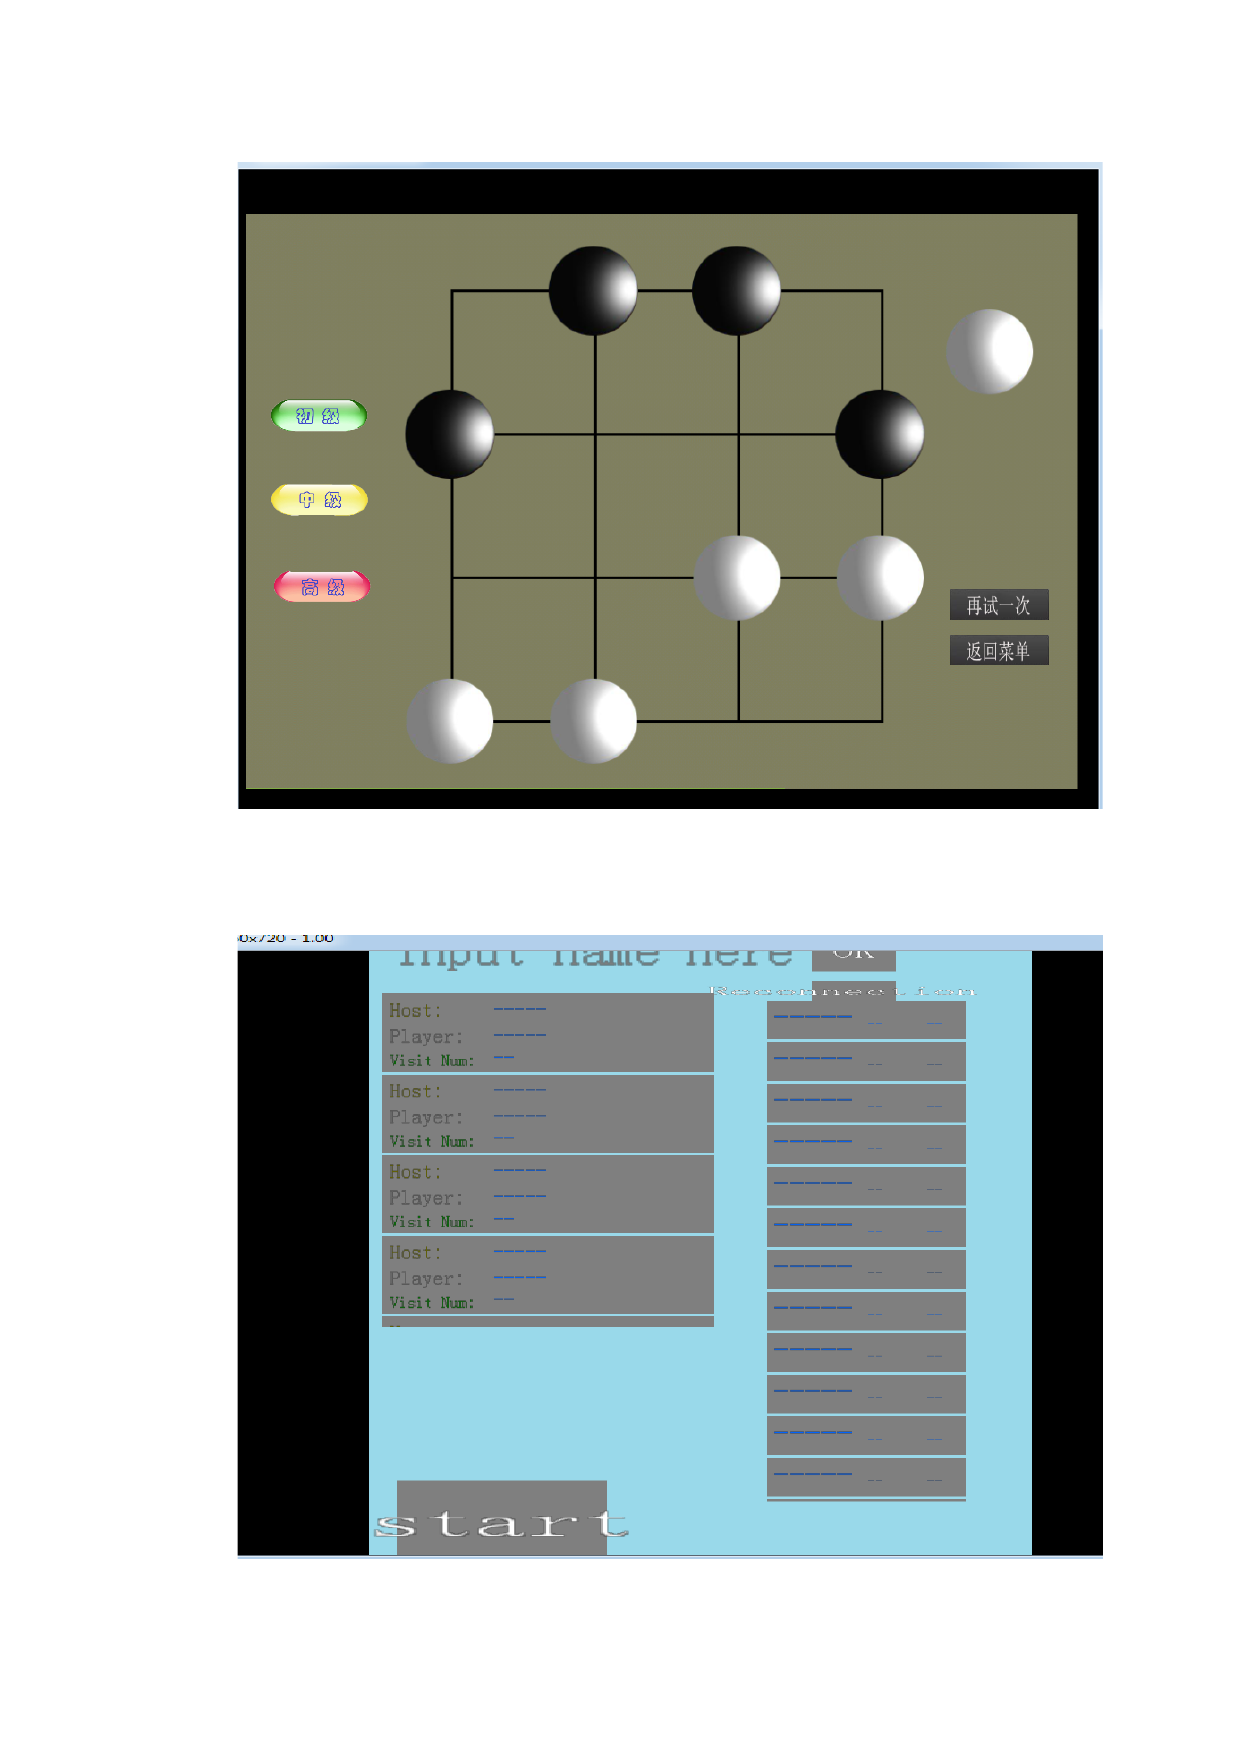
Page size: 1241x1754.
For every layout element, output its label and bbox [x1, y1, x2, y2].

picture [237, 162, 1103, 809]
picture [237, 935, 1103, 1559]
